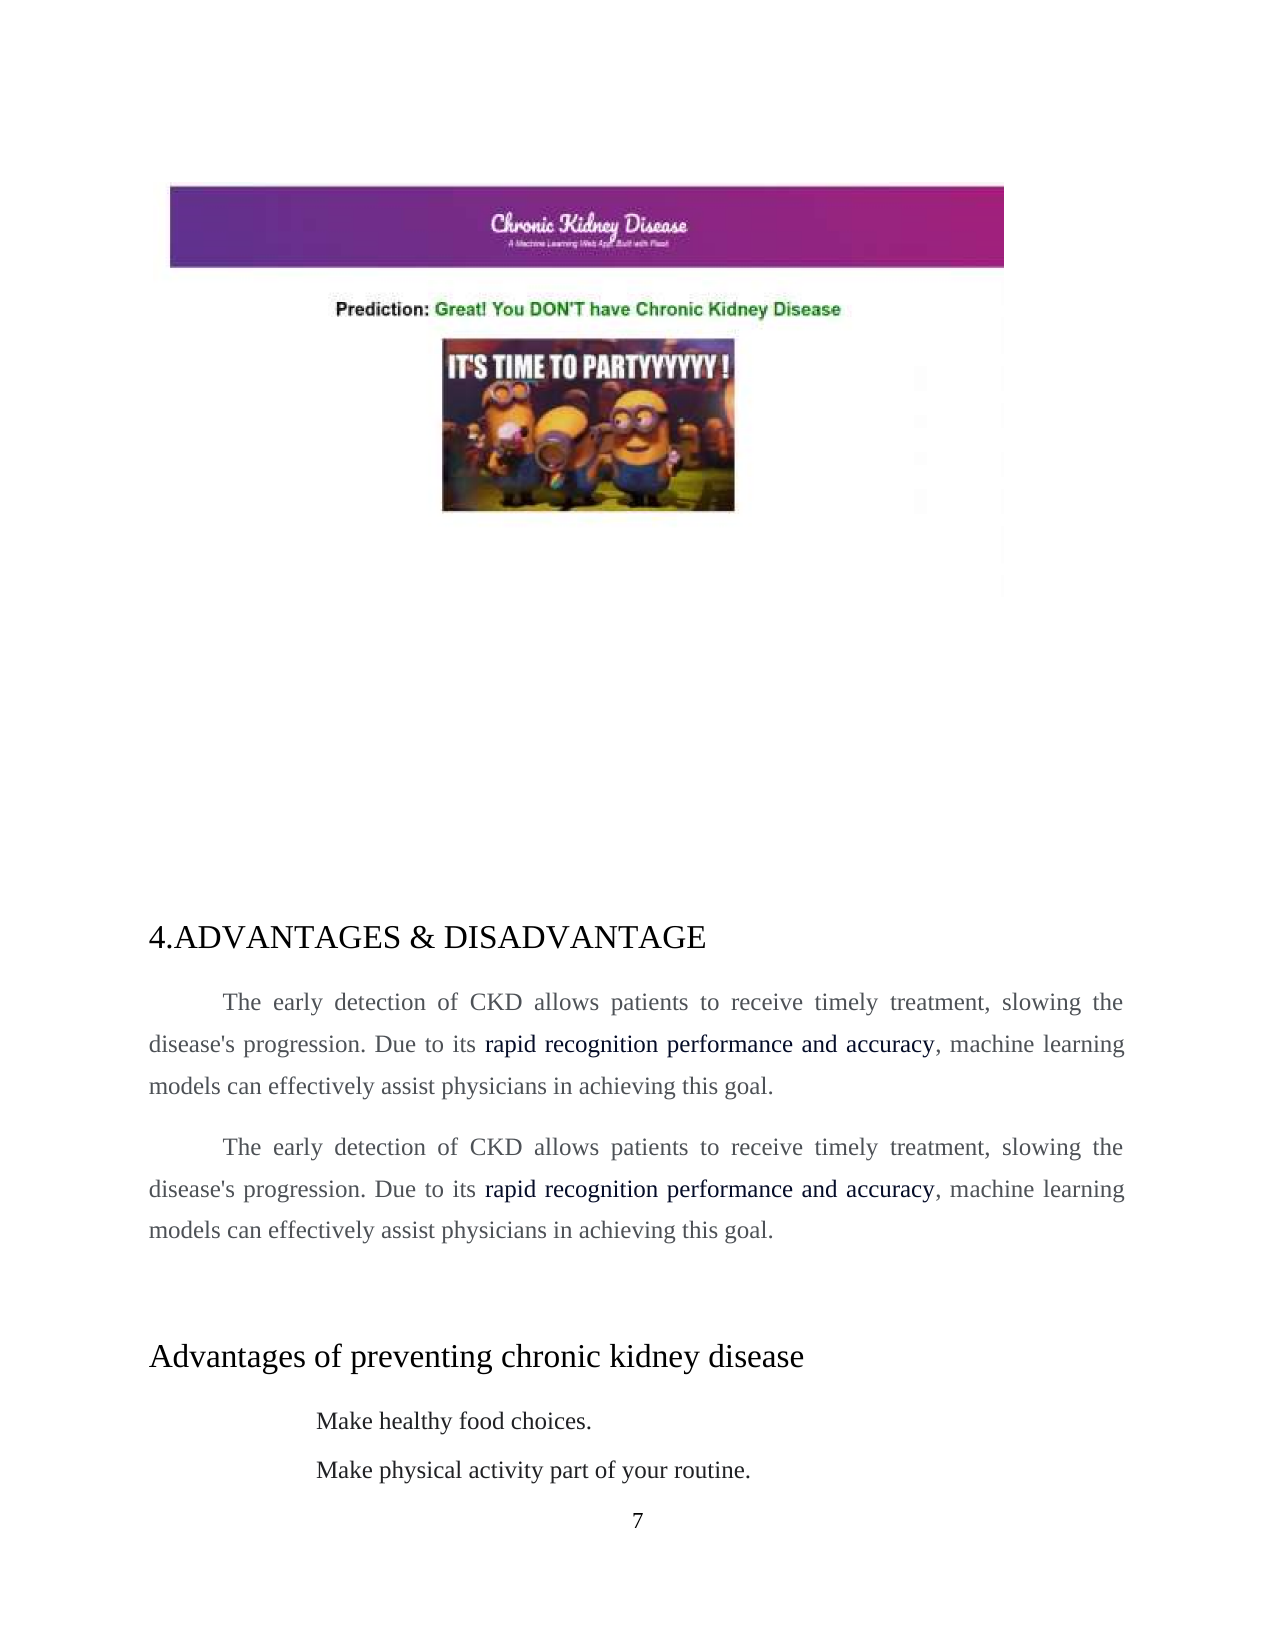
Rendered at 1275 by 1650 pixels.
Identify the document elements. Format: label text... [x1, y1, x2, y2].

text The early detection of CKD allows patients to receive timely treatment, slowing the disease's progression. Due to its rapid recognition performance and accuracy, machine learning models can effectively assist physicians in achieving this goal. [148, 1132, 1125, 1244]
text Advantages of preventing chronic kidney disease [148, 1336, 1127, 1375]
text The early detection of CKD allows patients to receive timely treatment, slowing the disease's progression. Due to its rapid recognition performance and accuracy, machine learning models can effectively assist physicians in achieving this goal. [148, 987, 1125, 1100]
list Make healthy food choices. [278, 1406, 1127, 1435]
picture [152, 181, 1004, 597]
text 4.ADVANTAGES & DISADVANTAGE [148, 917, 1127, 956]
list Make physical activity part of your routine. [278, 1455, 1127, 1483]
